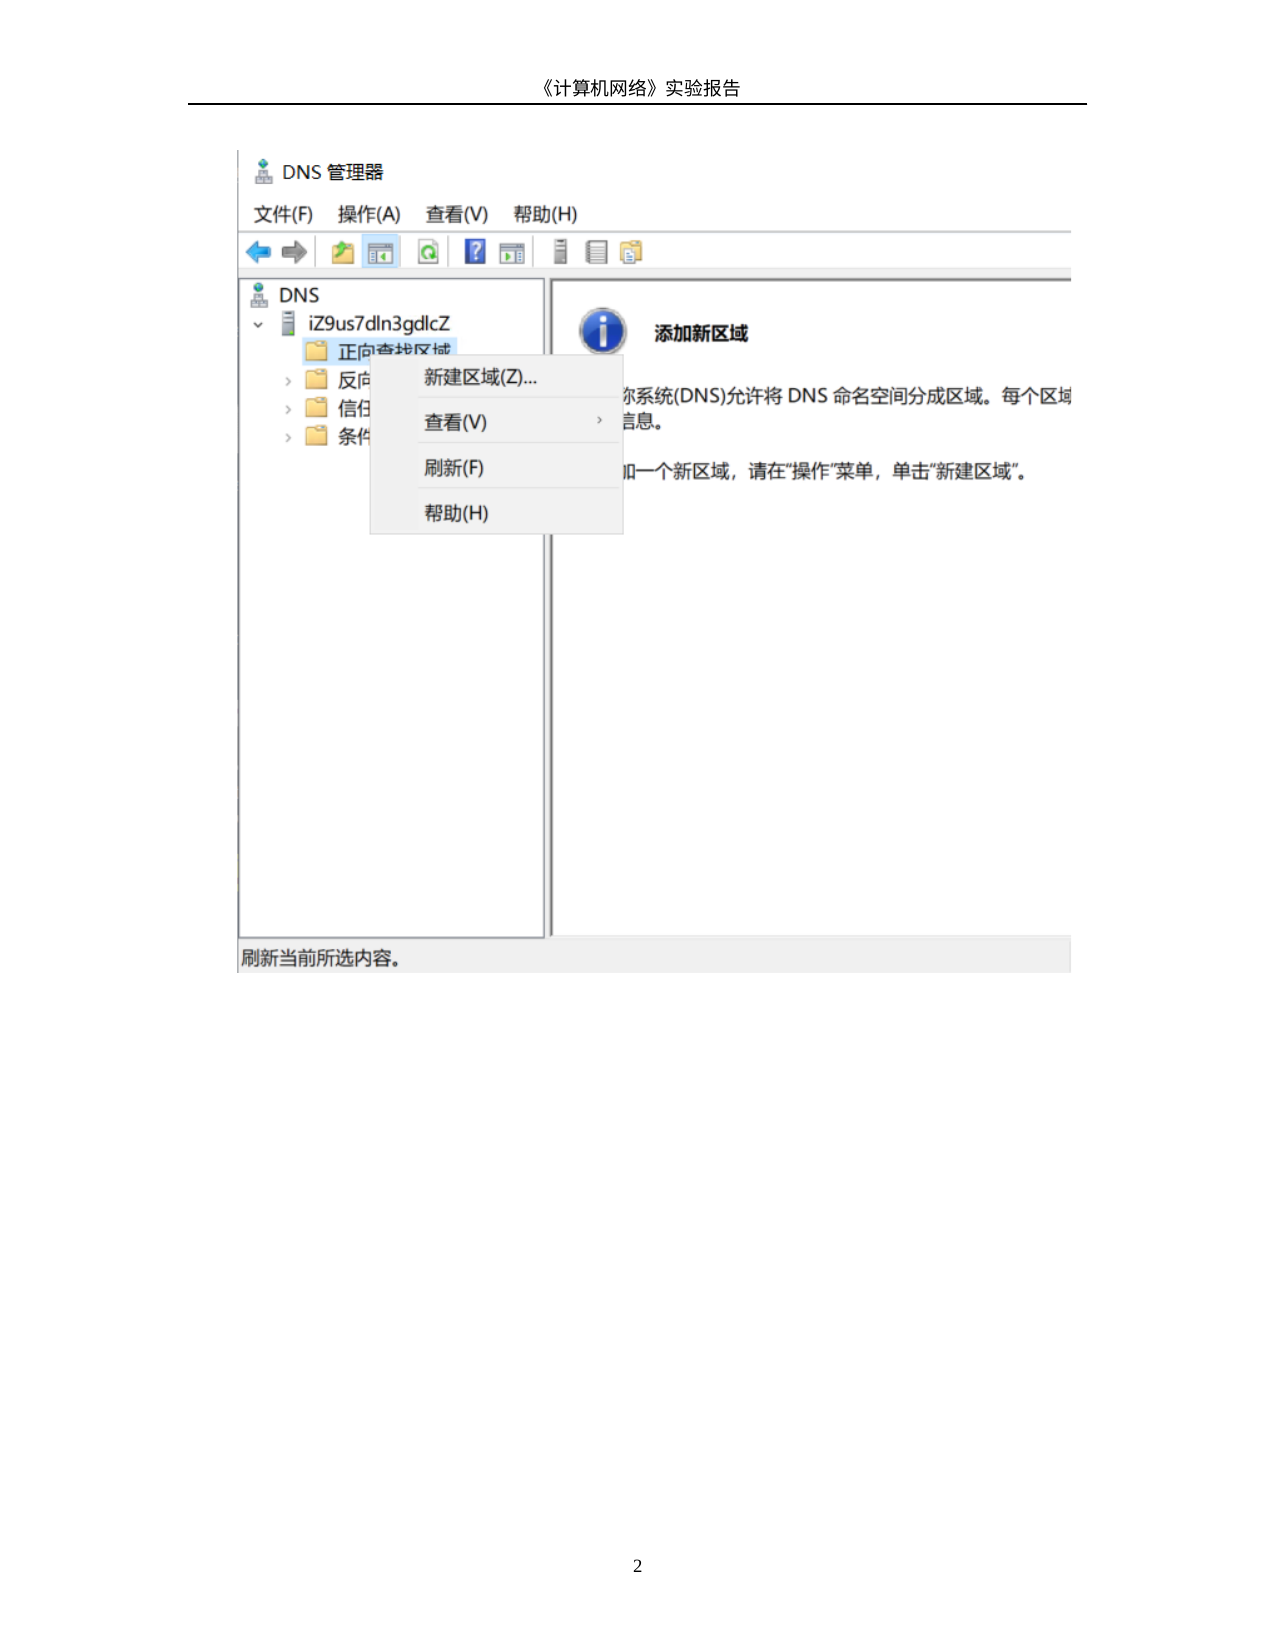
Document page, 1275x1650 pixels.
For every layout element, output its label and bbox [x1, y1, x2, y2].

picture [237, 150, 1072, 973]
